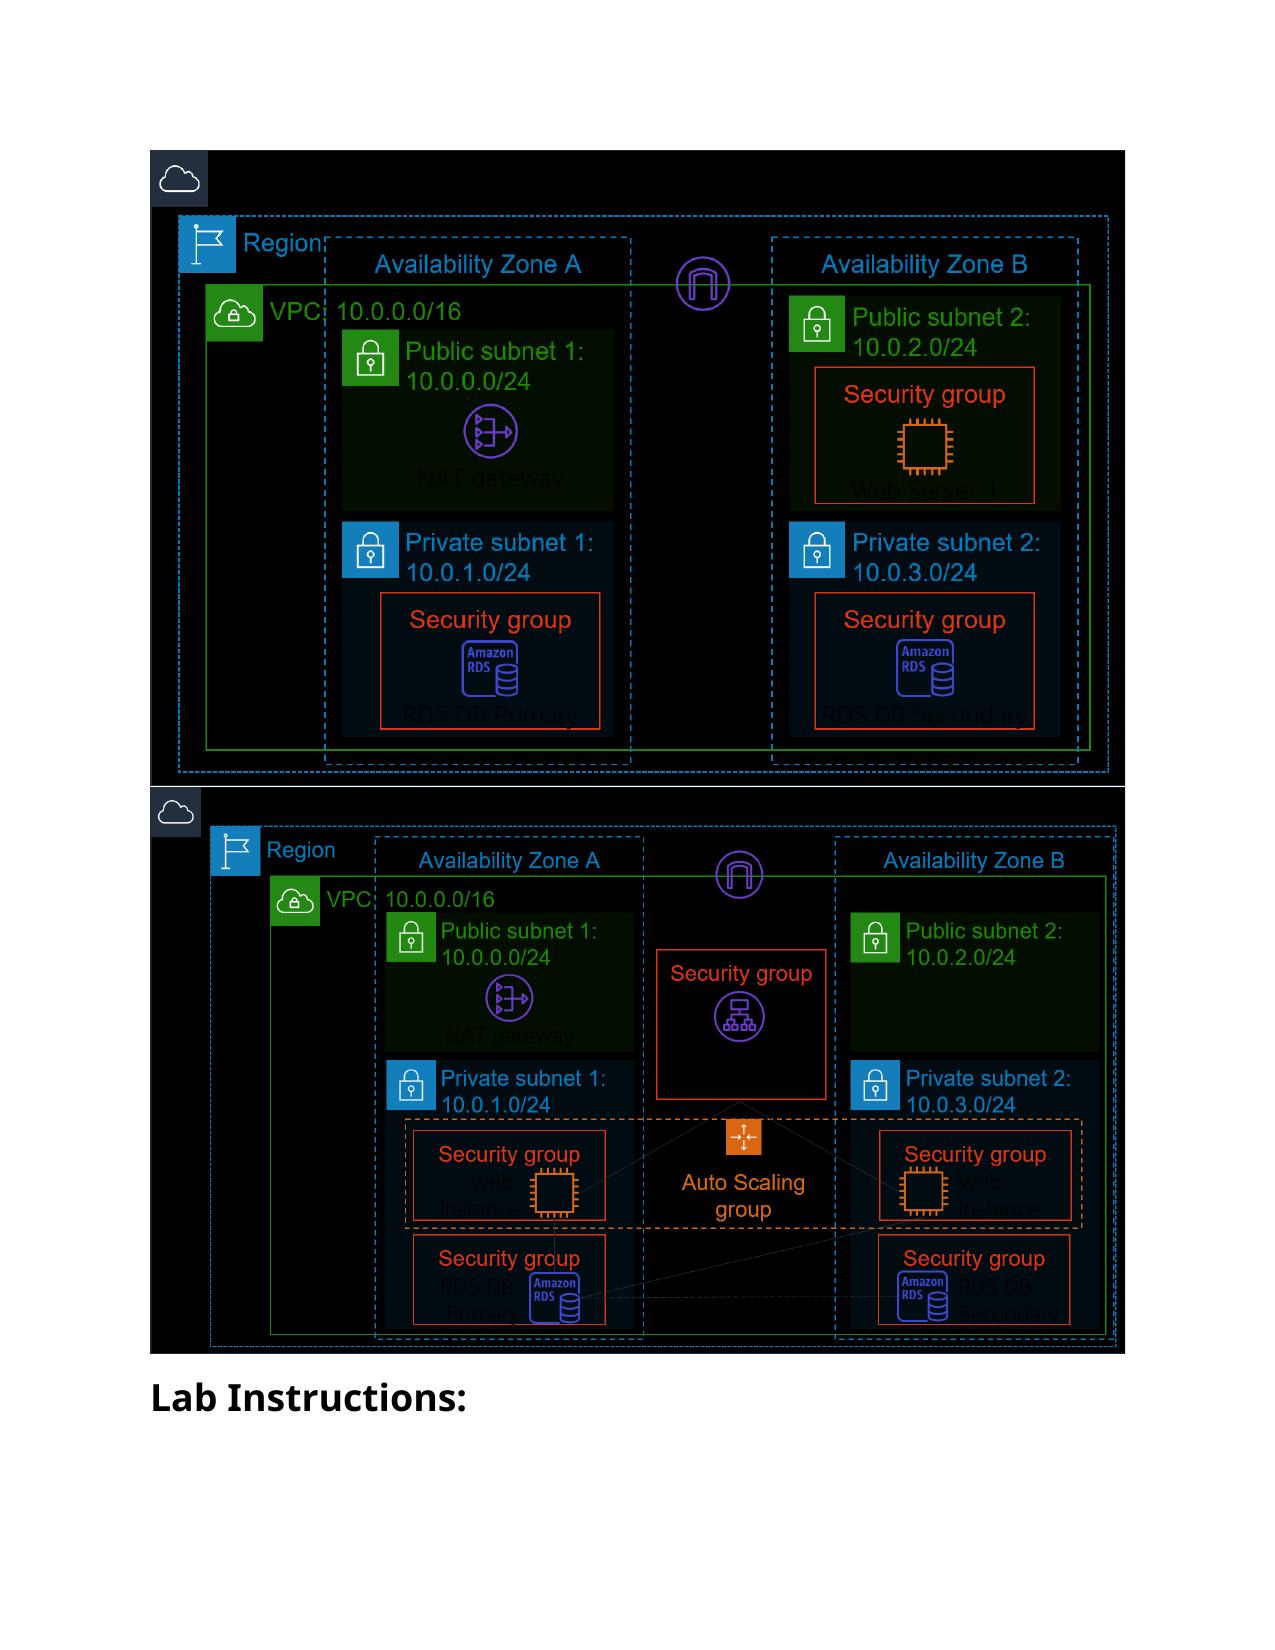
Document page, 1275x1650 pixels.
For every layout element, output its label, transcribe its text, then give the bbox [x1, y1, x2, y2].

text Lab Instructions: [150, 1372, 1125, 1423]
picture [150, 787, 1125, 1354]
picture [150, 150, 1125, 786]
